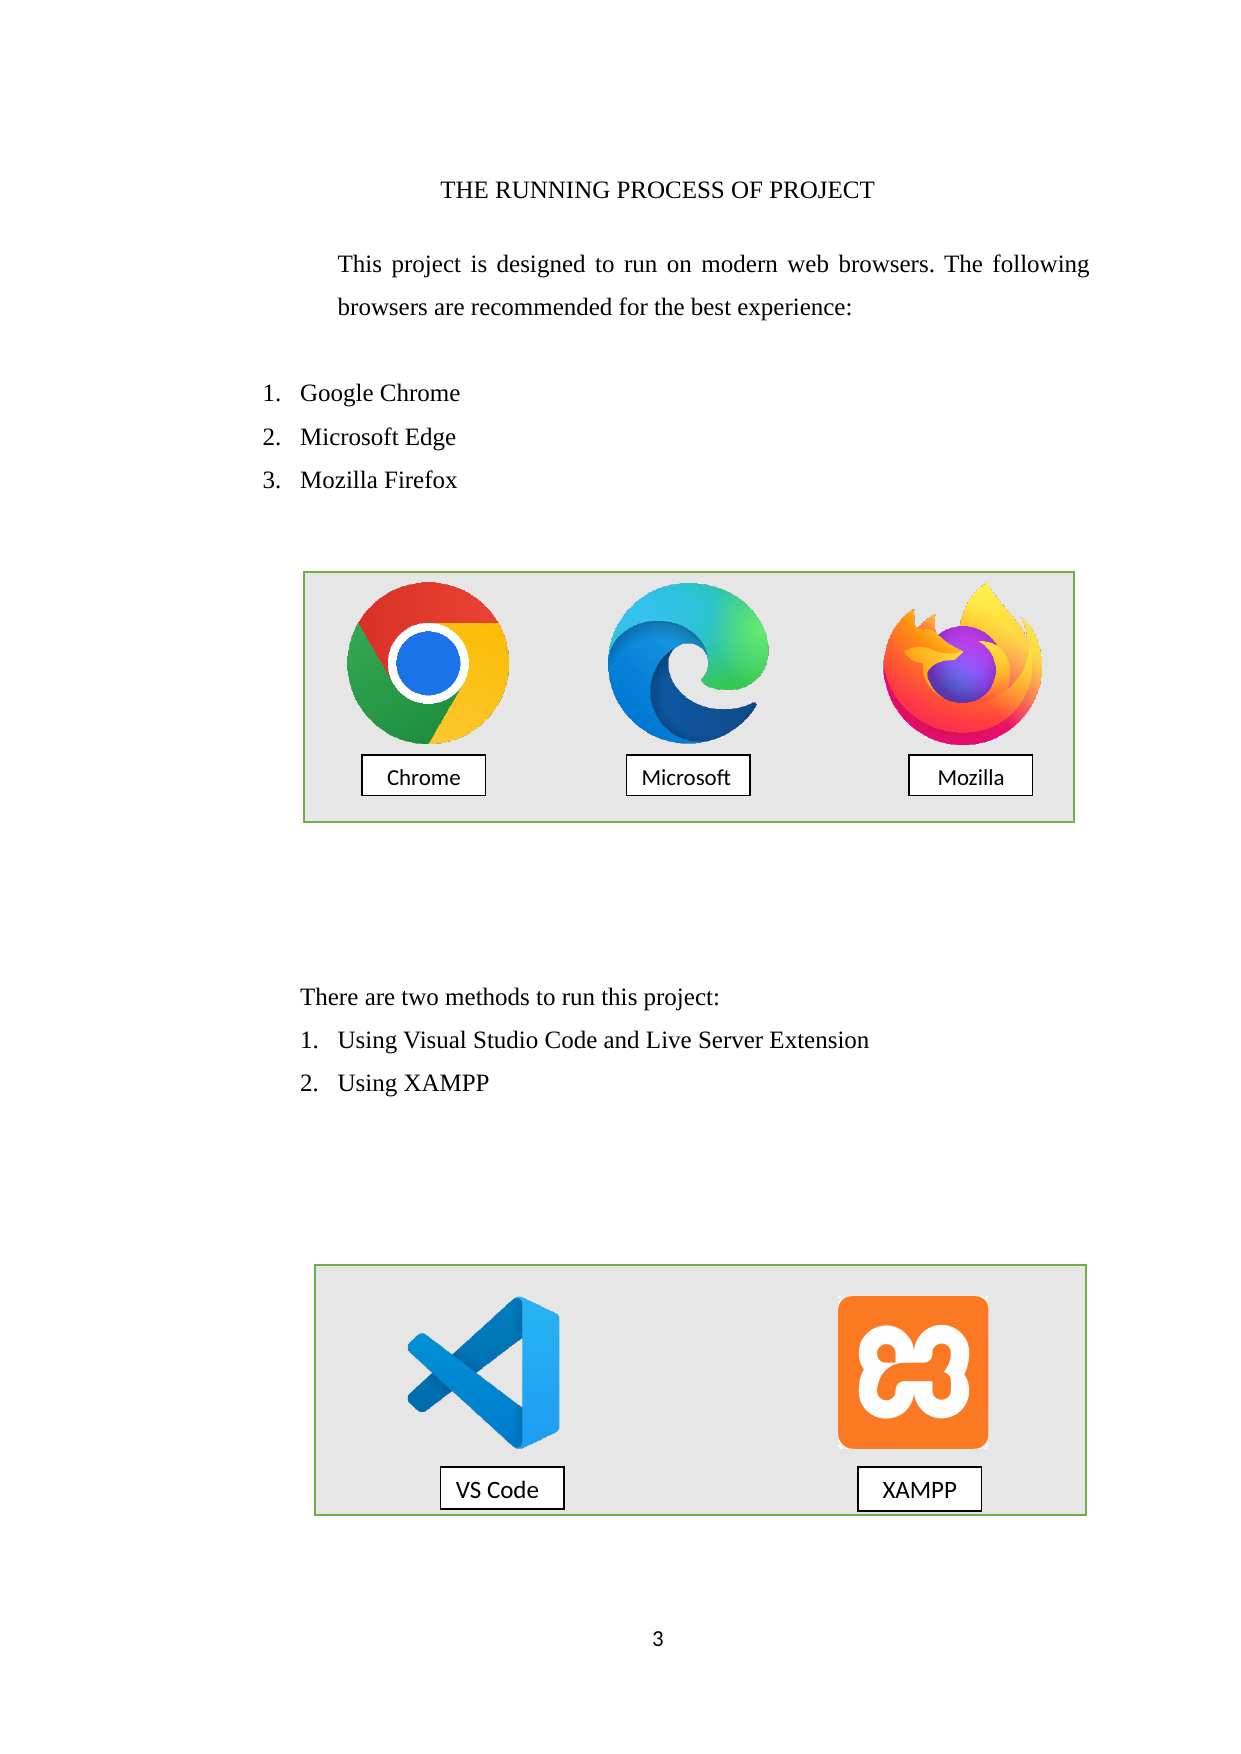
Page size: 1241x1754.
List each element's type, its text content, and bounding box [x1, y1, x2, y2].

picture [607, 582, 769, 744]
picture [838, 1296, 989, 1449]
list There are two methods to run this project: [300, 982, 1090, 1011]
list This project is designed to run on modern web browsers. The following browsers are recommended for the best experience: [337, 249, 1090, 321]
picture [407, 1296, 560, 1449]
list Using Visual Studio Code and Live Server Extension [300, 1025, 1090, 1054]
subtitle THE RUNNING PROCESS OF PROJECT [225, 175, 1090, 204]
list Using XAMPP [300, 1068, 1090, 1097]
list Microsoft Edge [262, 422, 1090, 450]
picture [873, 582, 1051, 749]
list Mozilla Firefox [262, 465, 1090, 493]
list Google Chrome [262, 378, 1090, 407]
picture [347, 582, 509, 744]
